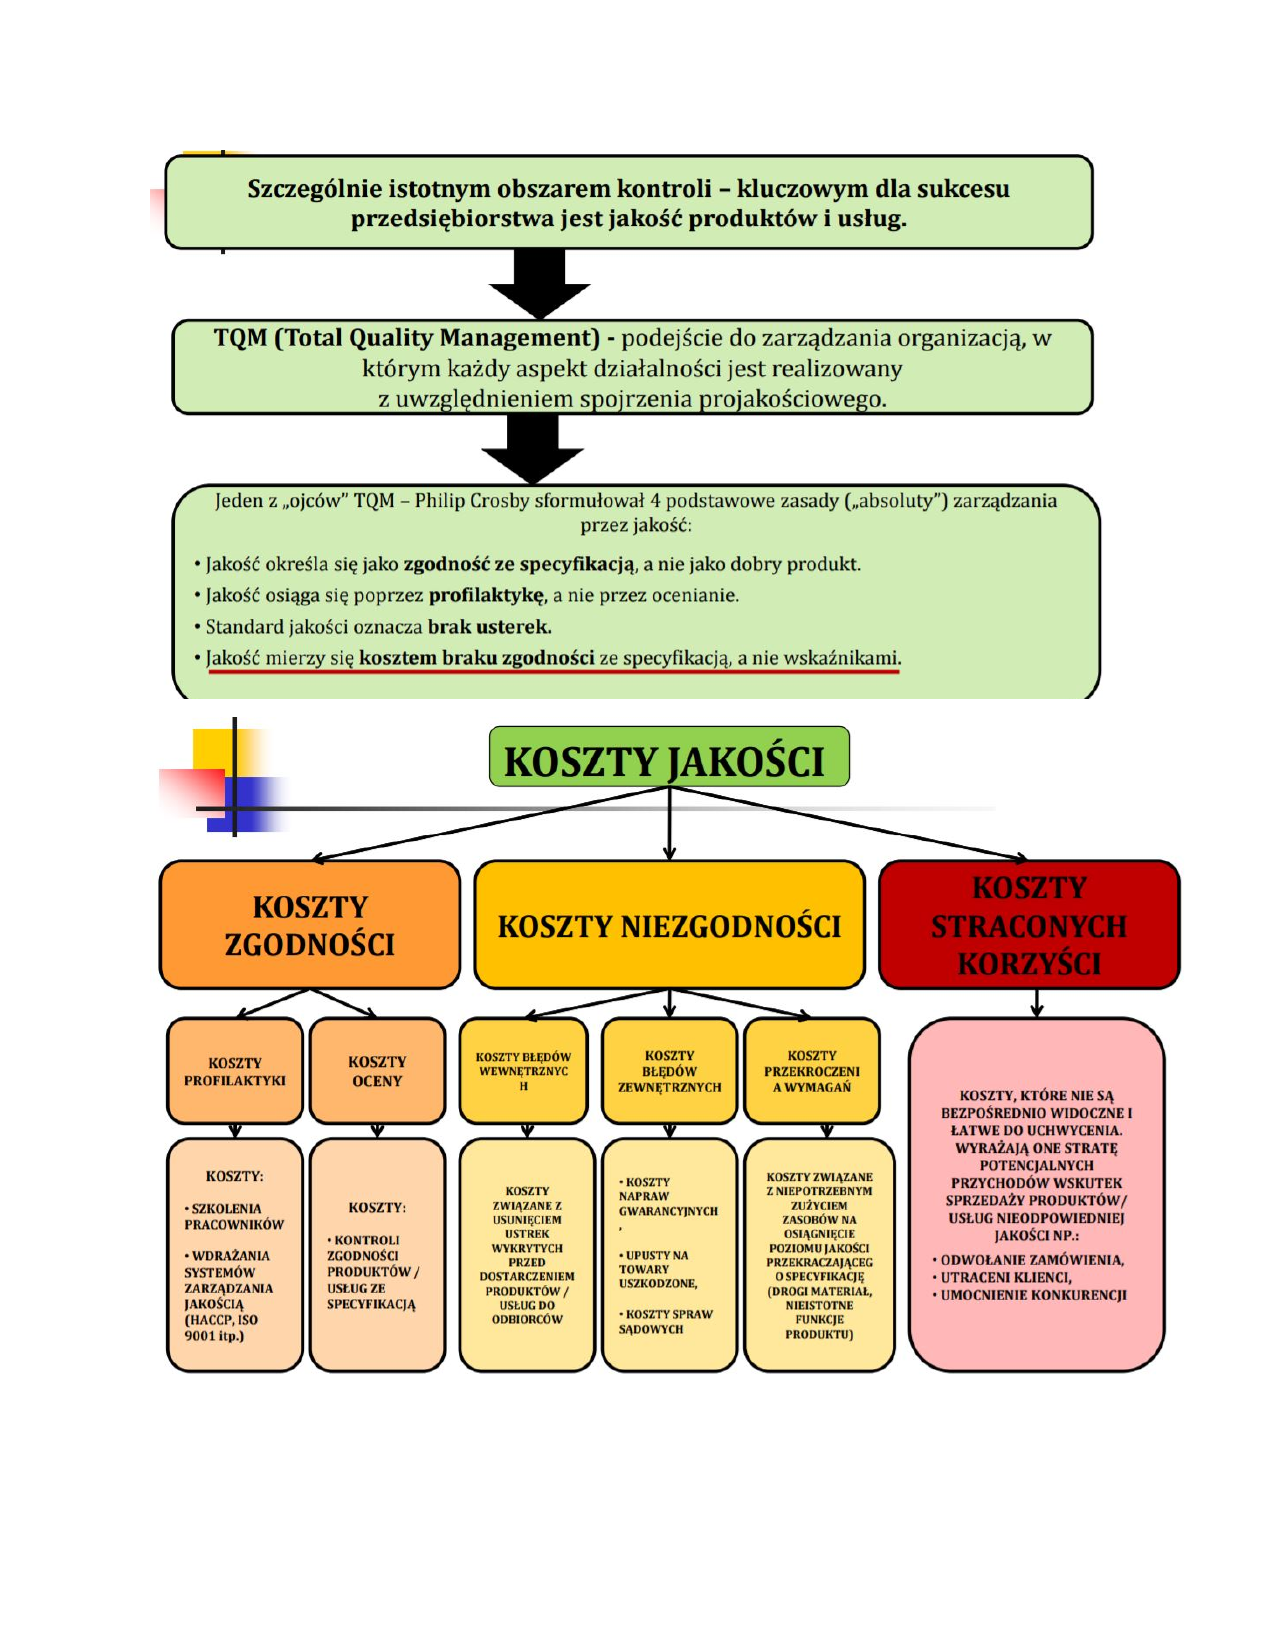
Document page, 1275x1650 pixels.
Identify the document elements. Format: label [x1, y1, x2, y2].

picture [150, 150, 1125, 699]
picture [150, 717, 1190, 1376]
